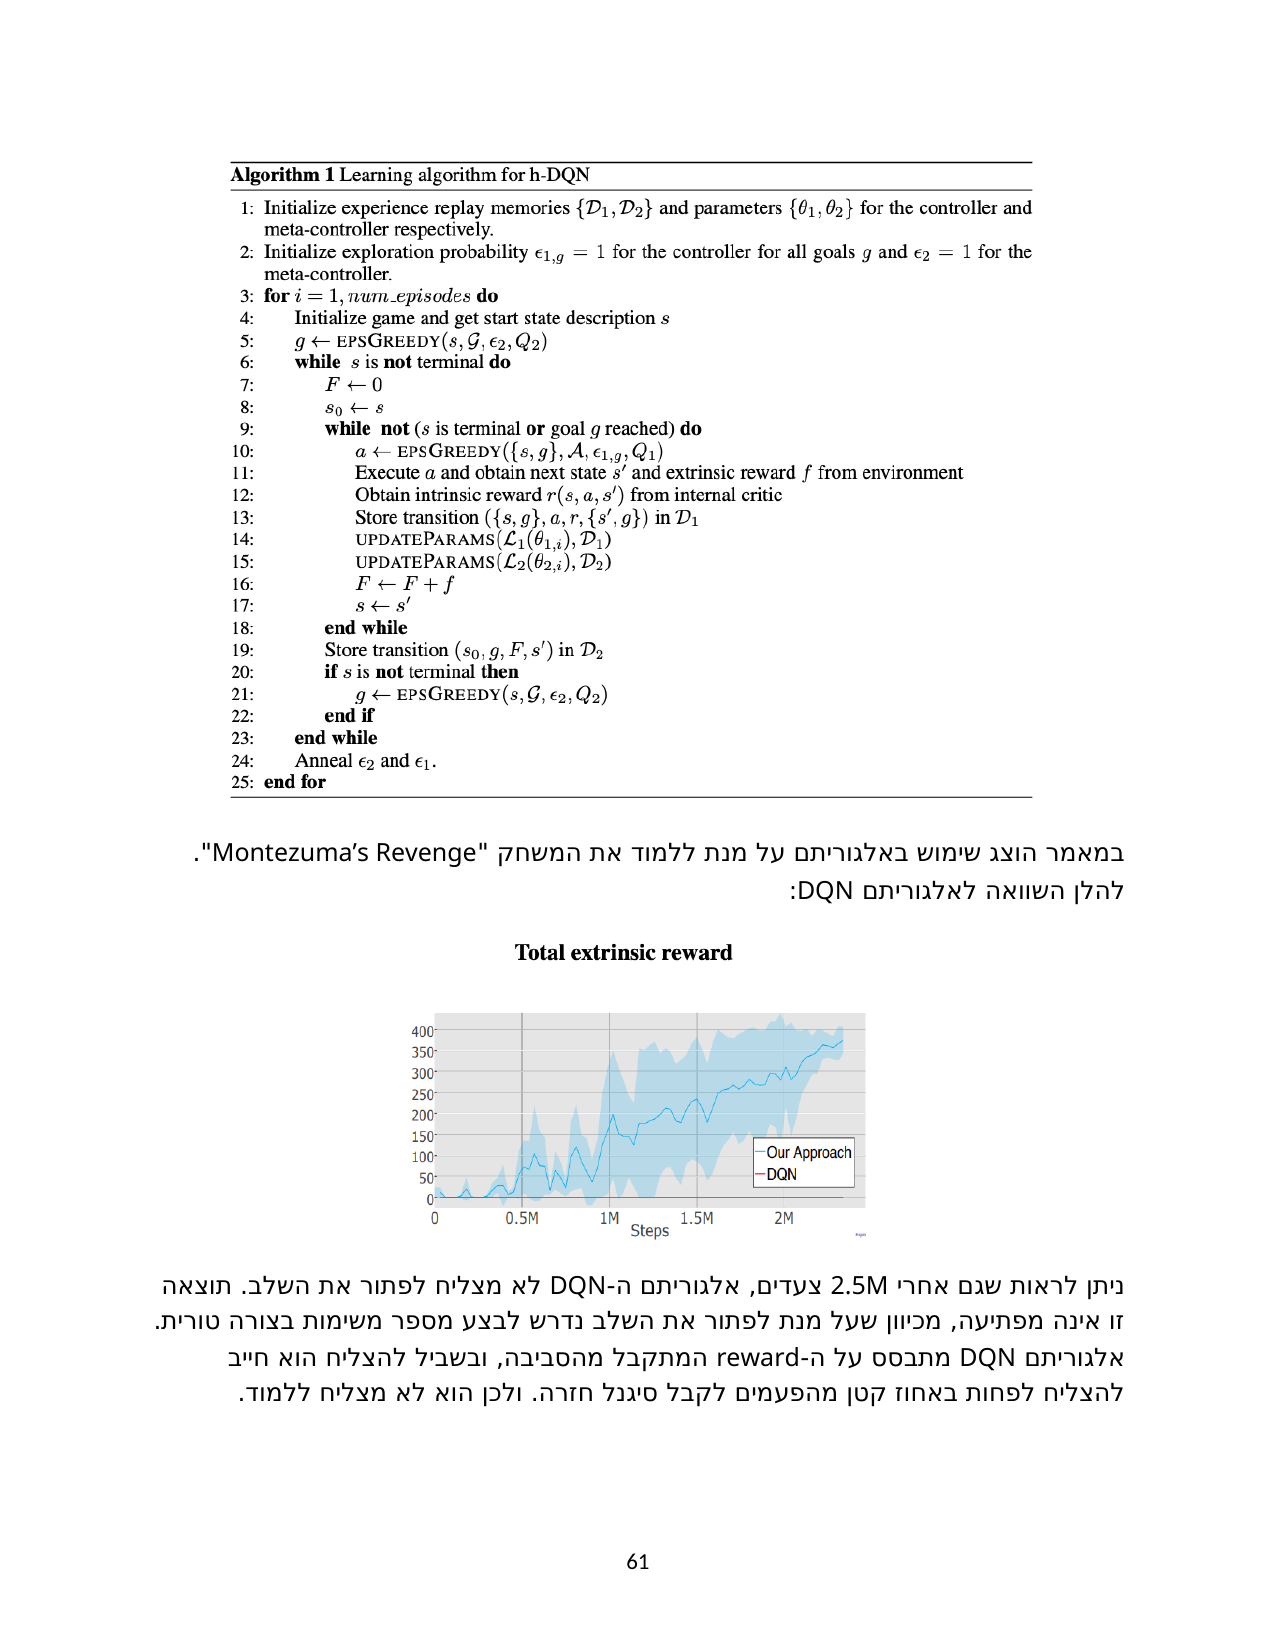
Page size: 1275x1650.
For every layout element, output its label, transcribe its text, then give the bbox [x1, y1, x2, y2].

picture [396, 928, 878, 1247]
text ניתן לראות שגם אחרי 2.5M צעדים, אלגוריתם ה-DQN לא מצליח לפתור את השלב. תוצאה זו אינה מפתיעה, מכיוון שעל מנת לפתור את השלב נדרש לבצע מספר משימות בצורה טורית. אלגוריתם DQN מתבסס על ה-reward המתקבל מהסביבה, ובשביל להצליח הוא חייב להצליח לפחות באחוז קטן מהפעמים לקבל סיגנל חזרה. ולכן הוא לא מצליח ללמוד. [150, 1268, 1125, 1407]
picture [220, 150, 1055, 814]
text במאמר הוצג שימוש באלגוריתם על מנת ללמוד את המשחק "Montezuma’s Revenge". להלן השוואה לאלגוריתם DQN: [150, 834, 1125, 907]
